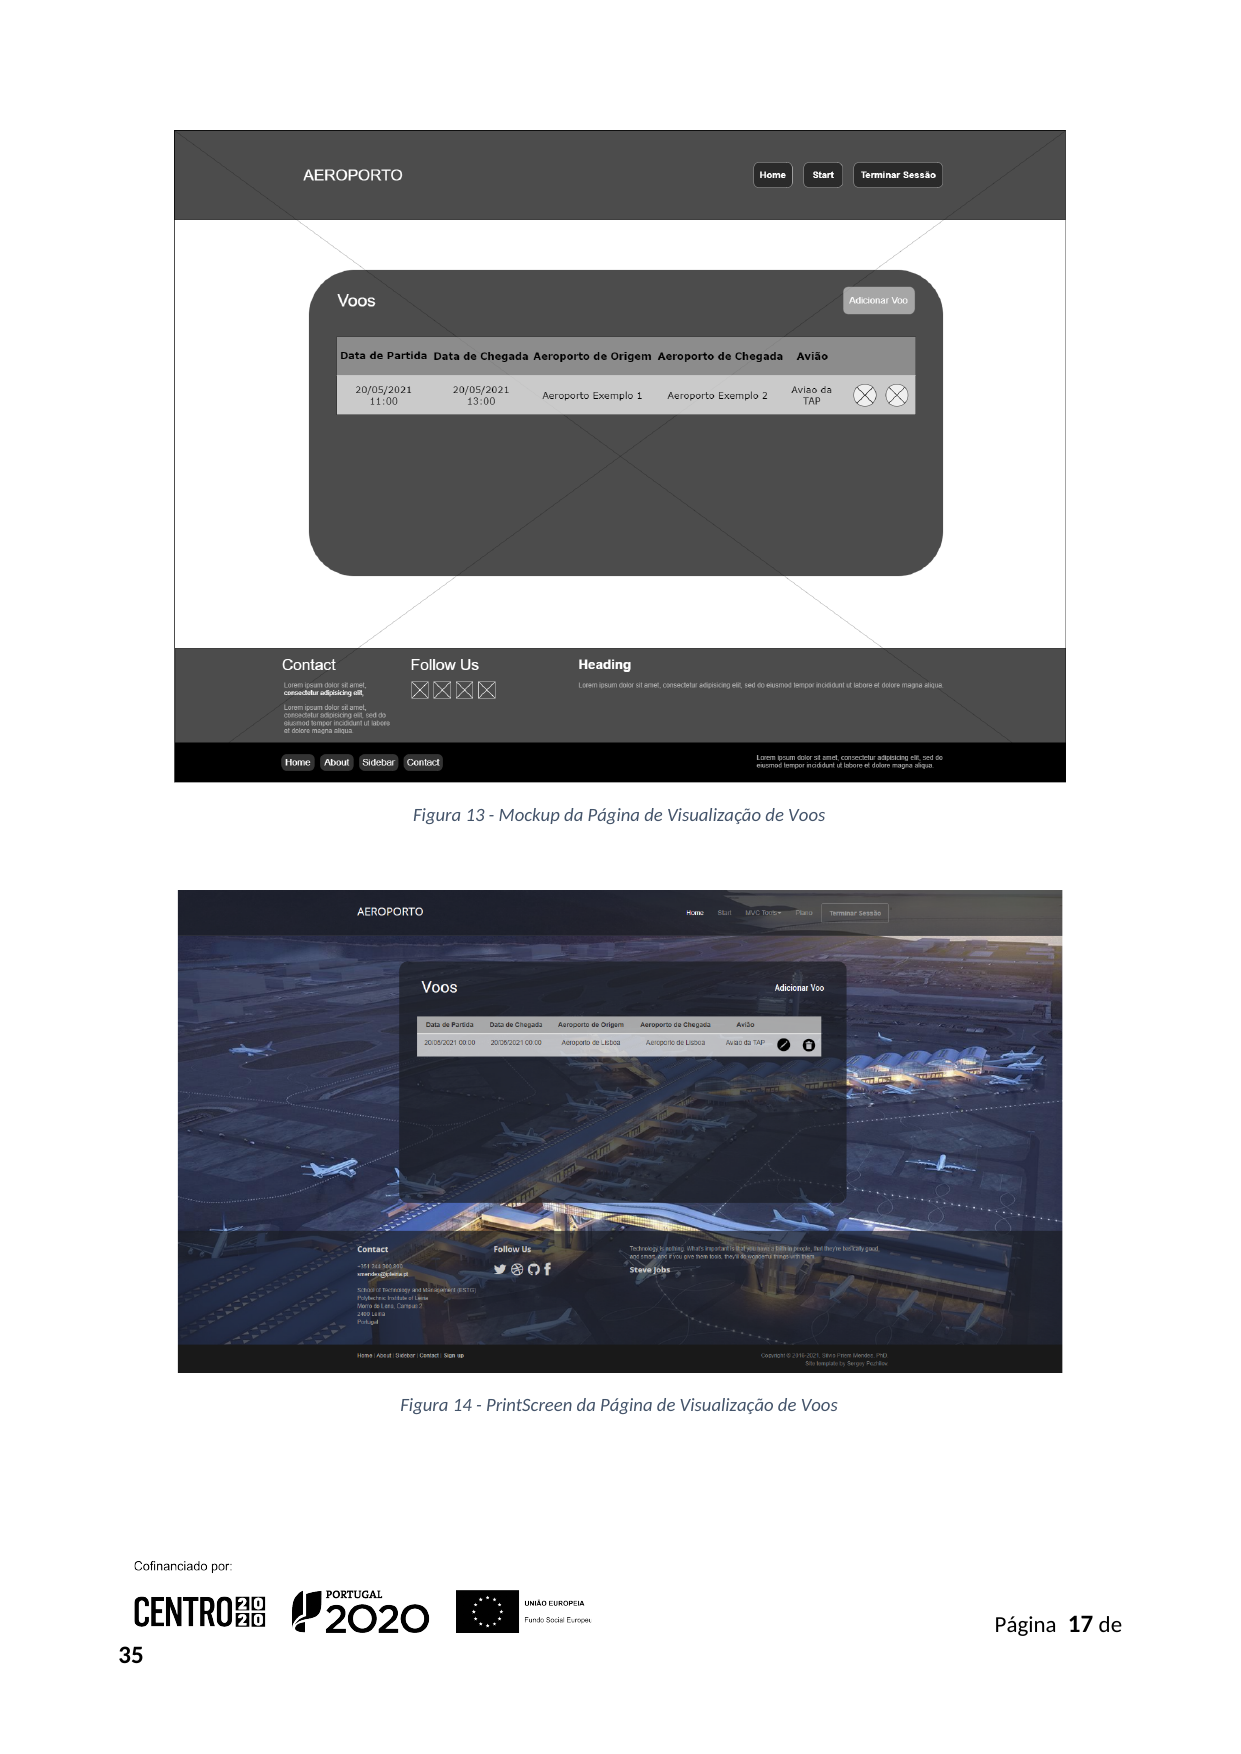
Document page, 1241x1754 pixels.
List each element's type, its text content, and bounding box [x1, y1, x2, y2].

picture [177, 890, 1063, 1373]
picture [174, 130, 1067, 783]
picture [134, 1561, 592, 1633]
